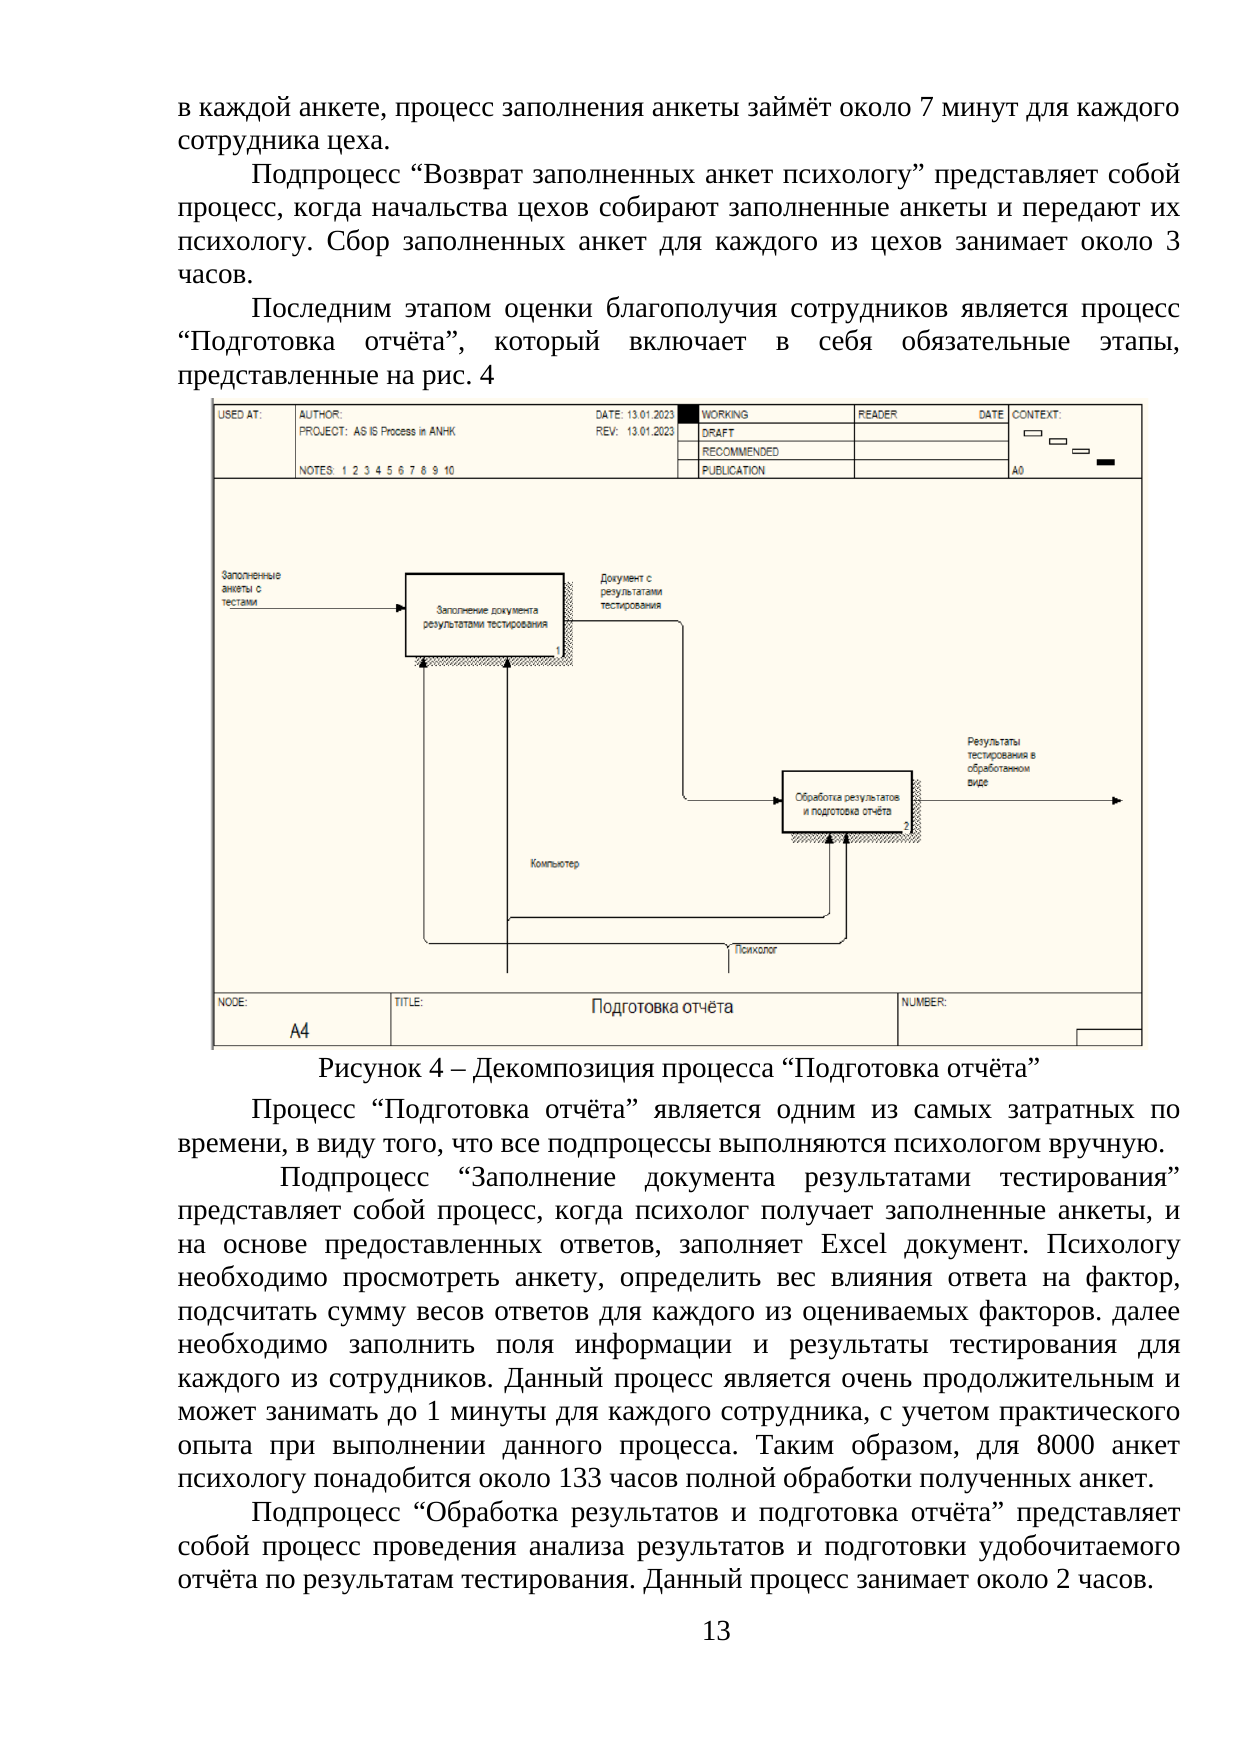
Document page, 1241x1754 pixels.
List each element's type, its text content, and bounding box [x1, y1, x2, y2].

text Последним этапом оценки благополучия сотрудников является процесс “Подготовка отчёта”, который включает в себя обязательные этапы, представленные на рис. 4 [177, 290, 1181, 391]
text Подпроцесс “Заполнение документа результатами тестирования” представляет собой процесс, когда психолог получает заполненные анкеты, и на основе предоставленных ответов, заполняет Excel документ. Психологу необходимо просмотреть анкету, определить вес влияния ответа на фактор, подсчитать сумму весов ответов для каждого из оцениваемых факторов. далее необходимо заполнить поля информации и результаты тестирования для каждого из сотрудников. Данный процесс является очень продолжительным и может занимать до 1 минуты для каждого сотрудника, с учетом практического опыта при выполнении данного процесса. Таким образом, для 8000 анкет психологу понадобится около 133 часов полной обработки полученных анкет. [177, 1159, 1181, 1494]
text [177, 89, 1181, 156]
text Рисунок 4 – Декомпозиция процесса “Подготовка отчёта” [177, 1050, 1181, 1083]
text Подпроцесс “Возврат заполненных анкет психологу” представляет собой процесс, когда начальства цехов собирают заполненные анкеты и передают их психологу. Сбор заполненных анкет для каждого из цехов занимает около 3 часов. [177, 156, 1181, 290]
text Подпроцесс “Обработка результатов и подготовка отчёта” представляет собой процесс проведения анализа результатов и подготовки удобочитаемого отчёта по результатам тестирования. Данный процесс занимает около 2 часов. [177, 1494, 1181, 1595]
picture [210, 398, 1149, 1050]
text Процесс “Подготовка отчёта” является одним из самых затратных по времени, в виду того, что все подпроцессы выполняются психологом вручную. [177, 1092, 1181, 1159]
